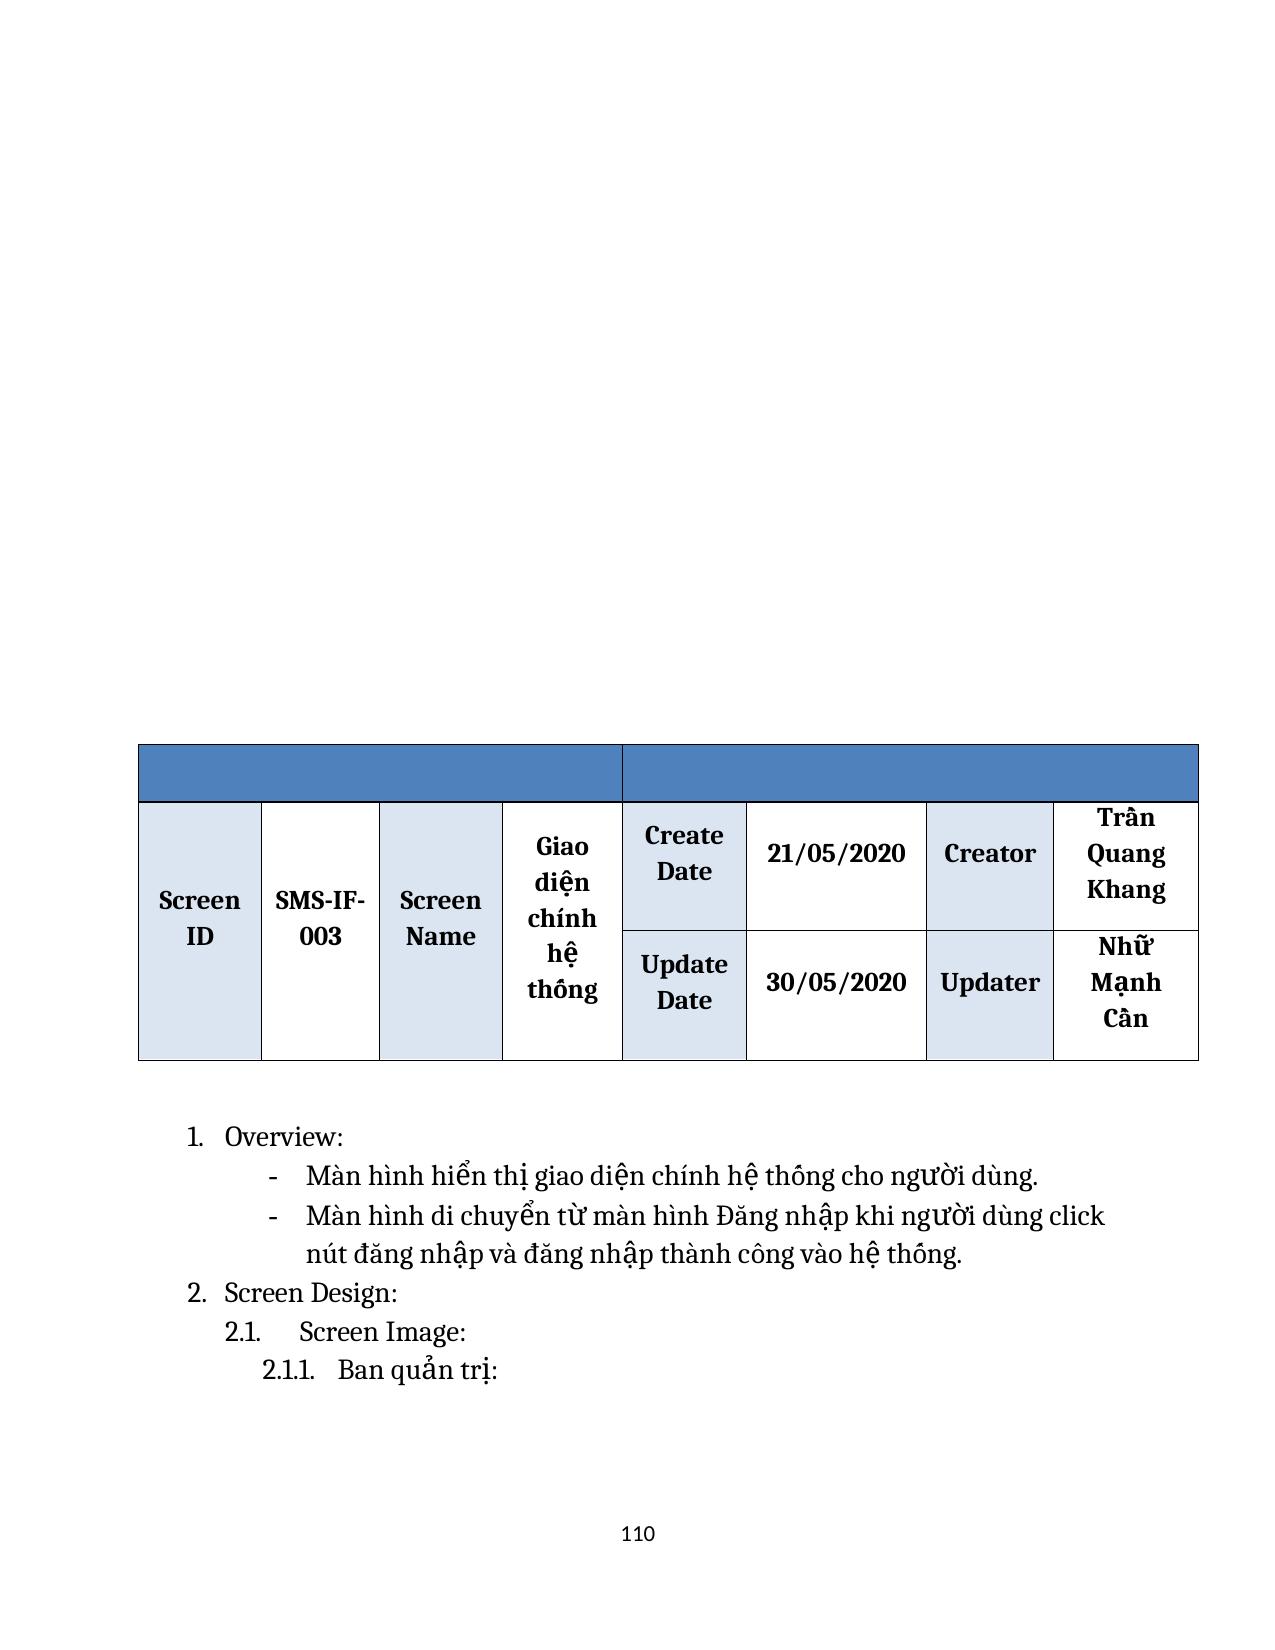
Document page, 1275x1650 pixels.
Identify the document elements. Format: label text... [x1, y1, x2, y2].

table_cell Screen Name [380, 803, 502, 1059]
table_cell 30/05/2020 [747, 931, 926, 1059]
table_cell Screen ID [139, 803, 261, 1059]
table_cell Trần Quang Khang [1054, 803, 1198, 930]
list Screen Design: [187, 1276, 1125, 1310]
table_cell Creator [927, 803, 1053, 930]
table_cell Giao diện chính hệ thống [503, 803, 622, 1059]
list Màn hình di chuyển từ màn hình Đăng nhập khi người dùng click nút đăng nhập và đăng nhập thành công vào hệ thống. [268, 1198, 1125, 1271]
table_cell Create Date [623, 803, 746, 930]
list Màn hình hiển thị giao diện chính hệ thống cho người dùng. [268, 1158, 1125, 1193]
table_header [139, 745, 622, 801]
table_cell Updater [927, 931, 1053, 1059]
list Overview: [187, 1120, 1125, 1153]
table_cell Nhữ Mạnh Cần [1054, 931, 1198, 1059]
list Ban quản trị: [262, 1353, 1125, 1387]
list Screen Image: [225, 1315, 1125, 1348]
table_cell Update Date [623, 931, 746, 1059]
table_cell SMS-IF-003 [262, 803, 379, 1059]
table_header [623, 745, 1198, 801]
table_cell 21/05/2020 [747, 803, 926, 930]
